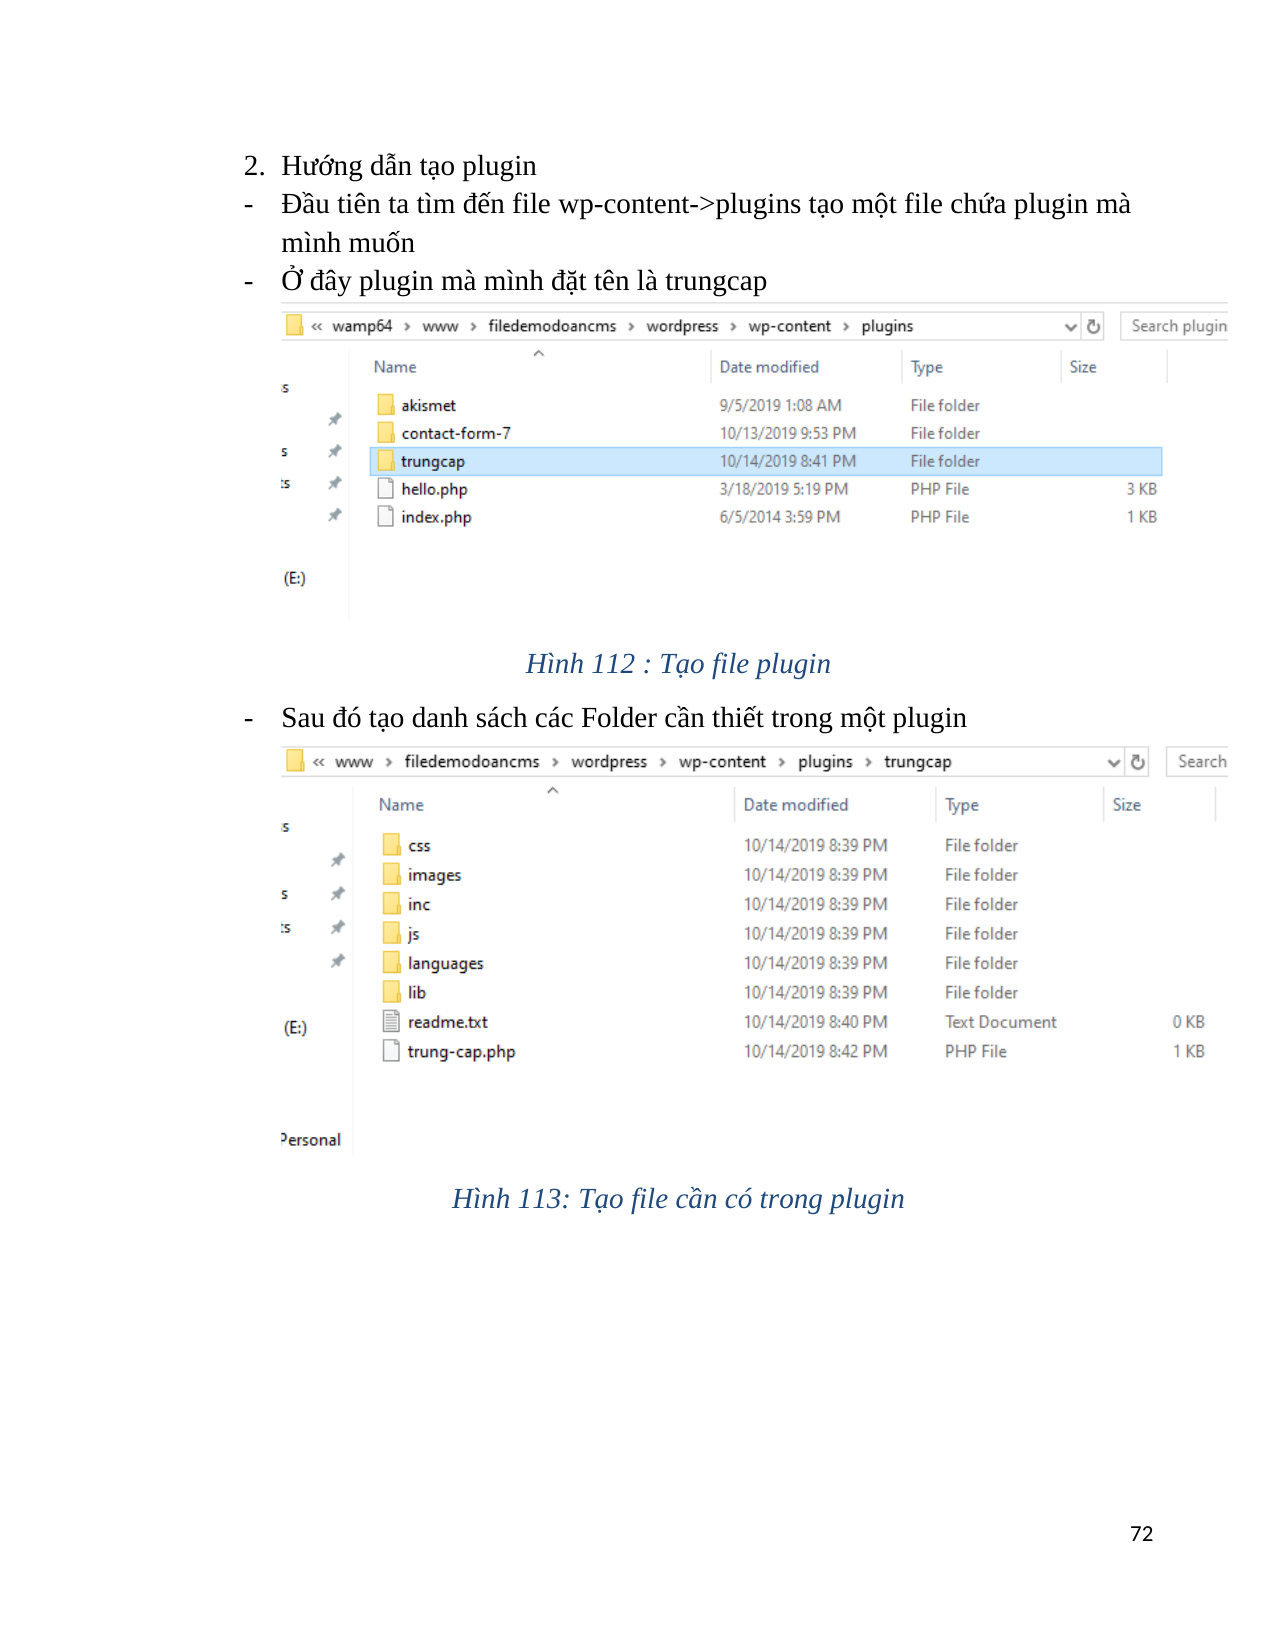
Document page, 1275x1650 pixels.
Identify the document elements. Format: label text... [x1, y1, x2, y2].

text Hình 113: Tạo file cần có trong plugin [206, 1181, 1153, 1215]
list Sau đó tạo danh sách các Folder cần thiết trong một plugin [244, 700, 1153, 734]
list Ở đây plugin mà mình đặt tên là trungcap [244, 263, 1153, 297]
text Hình 112 : Tạo file plugin [206, 646, 1153, 679]
list Hướng dẫn tạo plugin [244, 148, 1153, 181]
list Đầu tiên ta tìm đến file wp-content->plugins tạo một file chứa plugin mà mình muốn [244, 186, 1153, 258]
